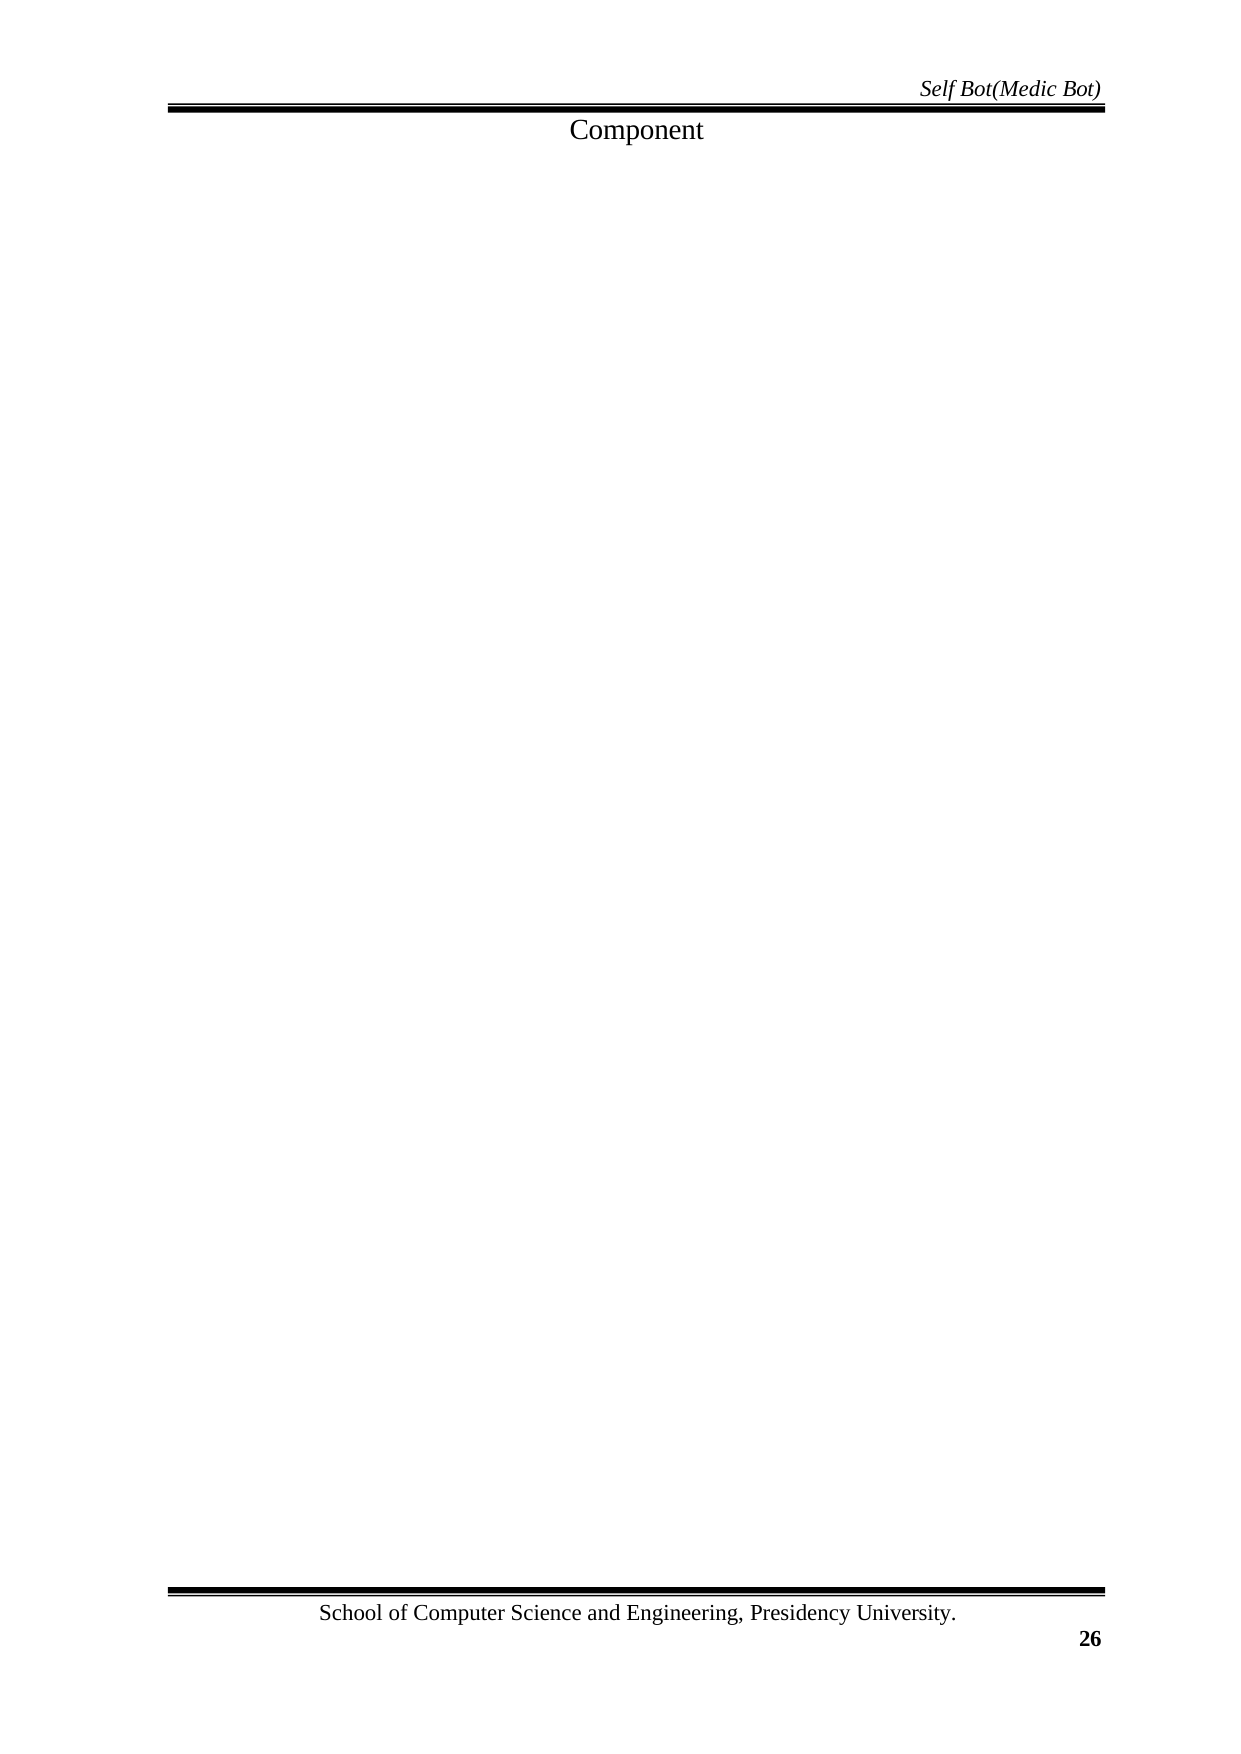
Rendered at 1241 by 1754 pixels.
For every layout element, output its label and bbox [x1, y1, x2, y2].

text [171, 112, 1102, 146]
